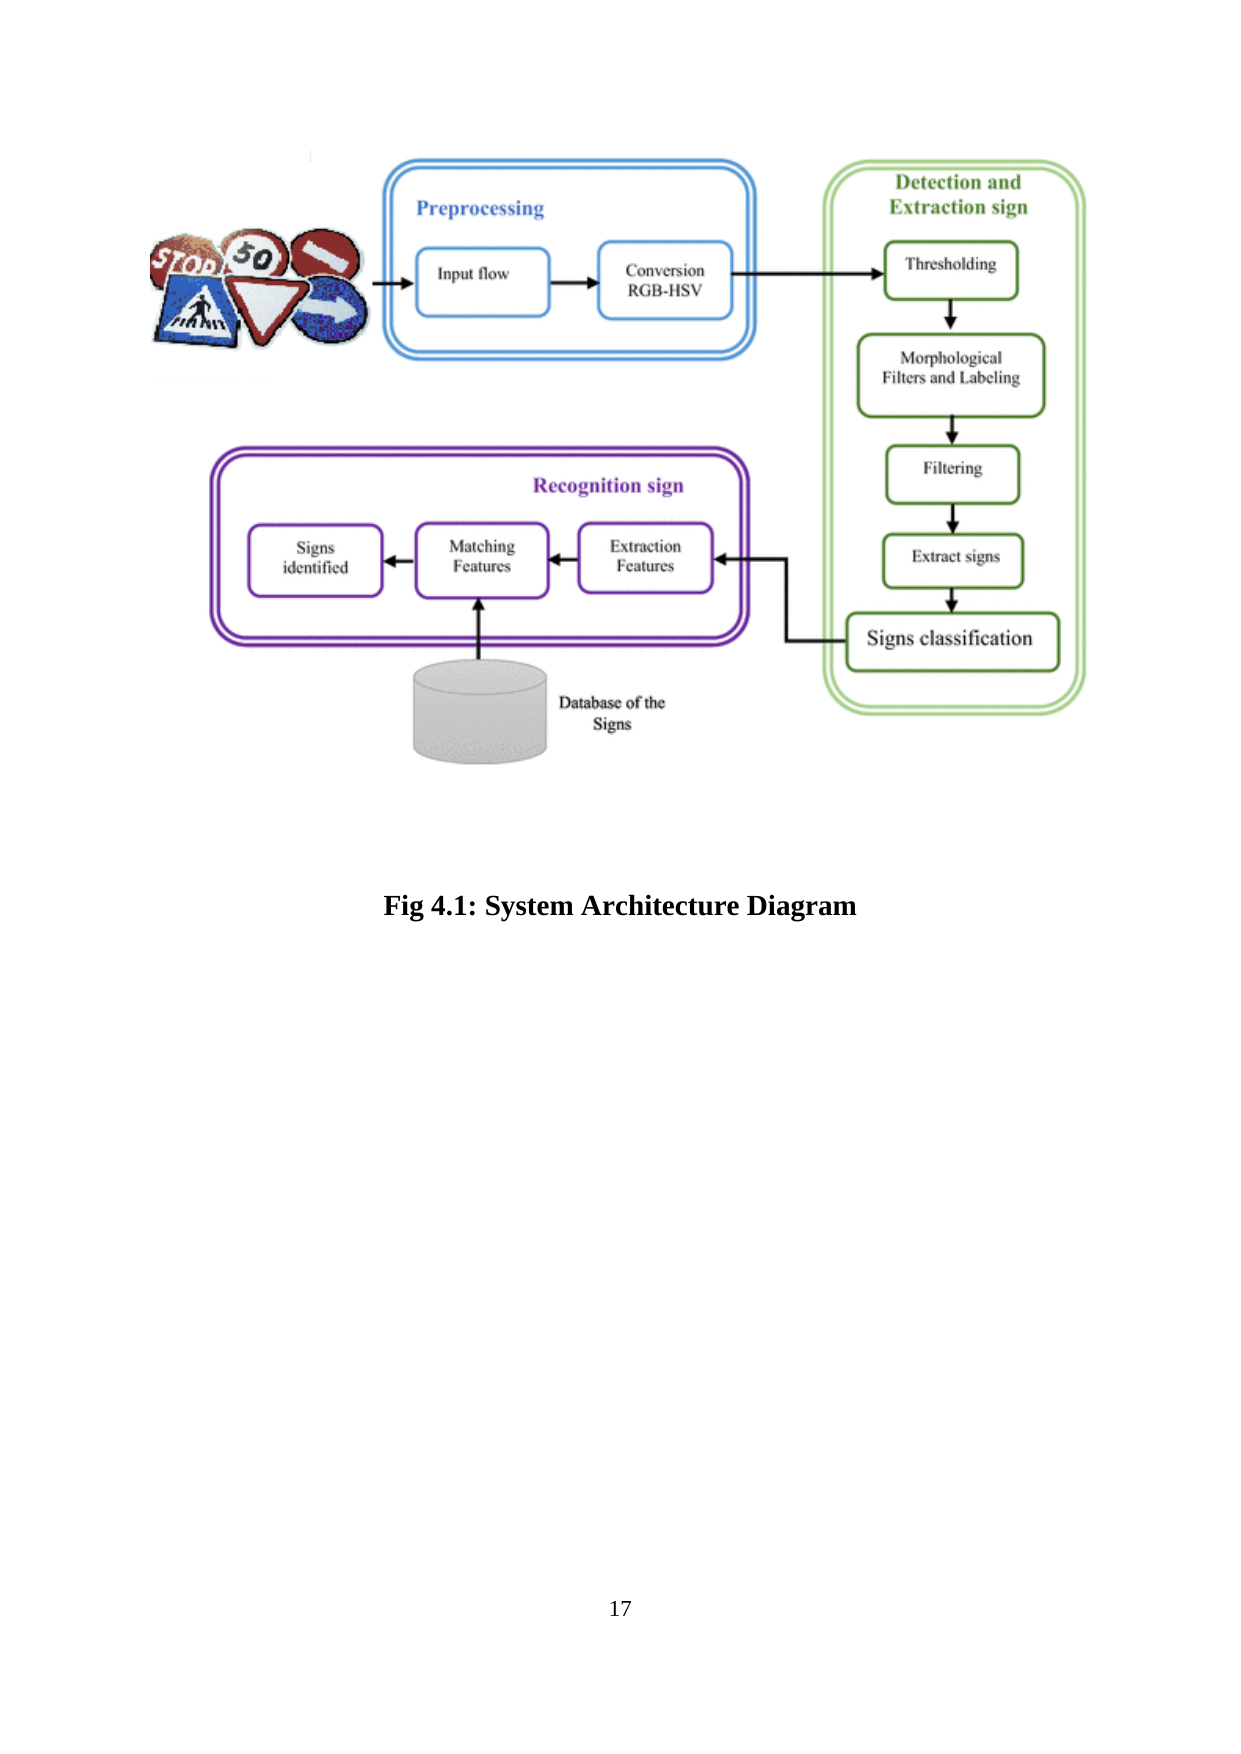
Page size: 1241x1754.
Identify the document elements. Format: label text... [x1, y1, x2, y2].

text Fig 4.1: System Architecture Diagram [150, 888, 1090, 921]
picture [150, 150, 1091, 774]
